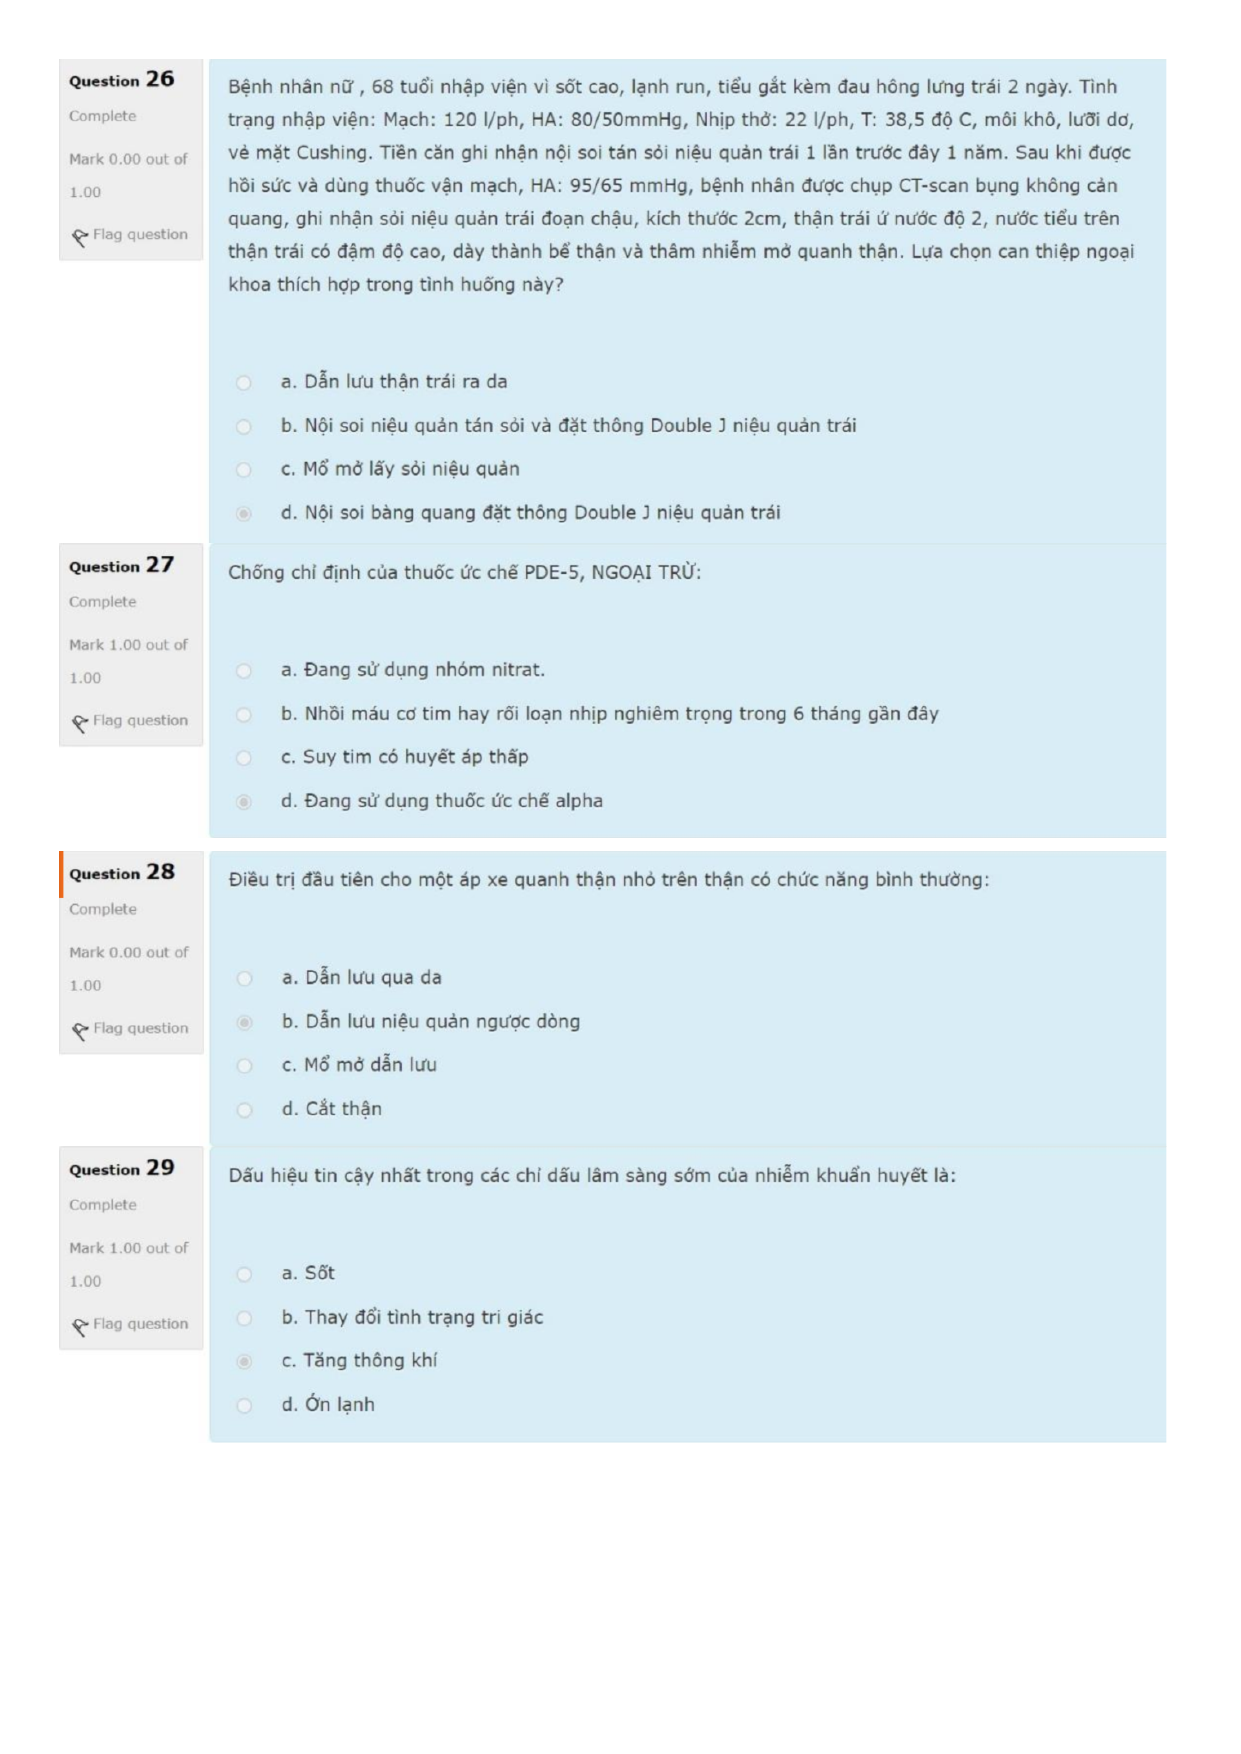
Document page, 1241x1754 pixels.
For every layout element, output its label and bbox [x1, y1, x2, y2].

picture [59, 851, 1167, 1443]
picture [59, 59, 1167, 838]
